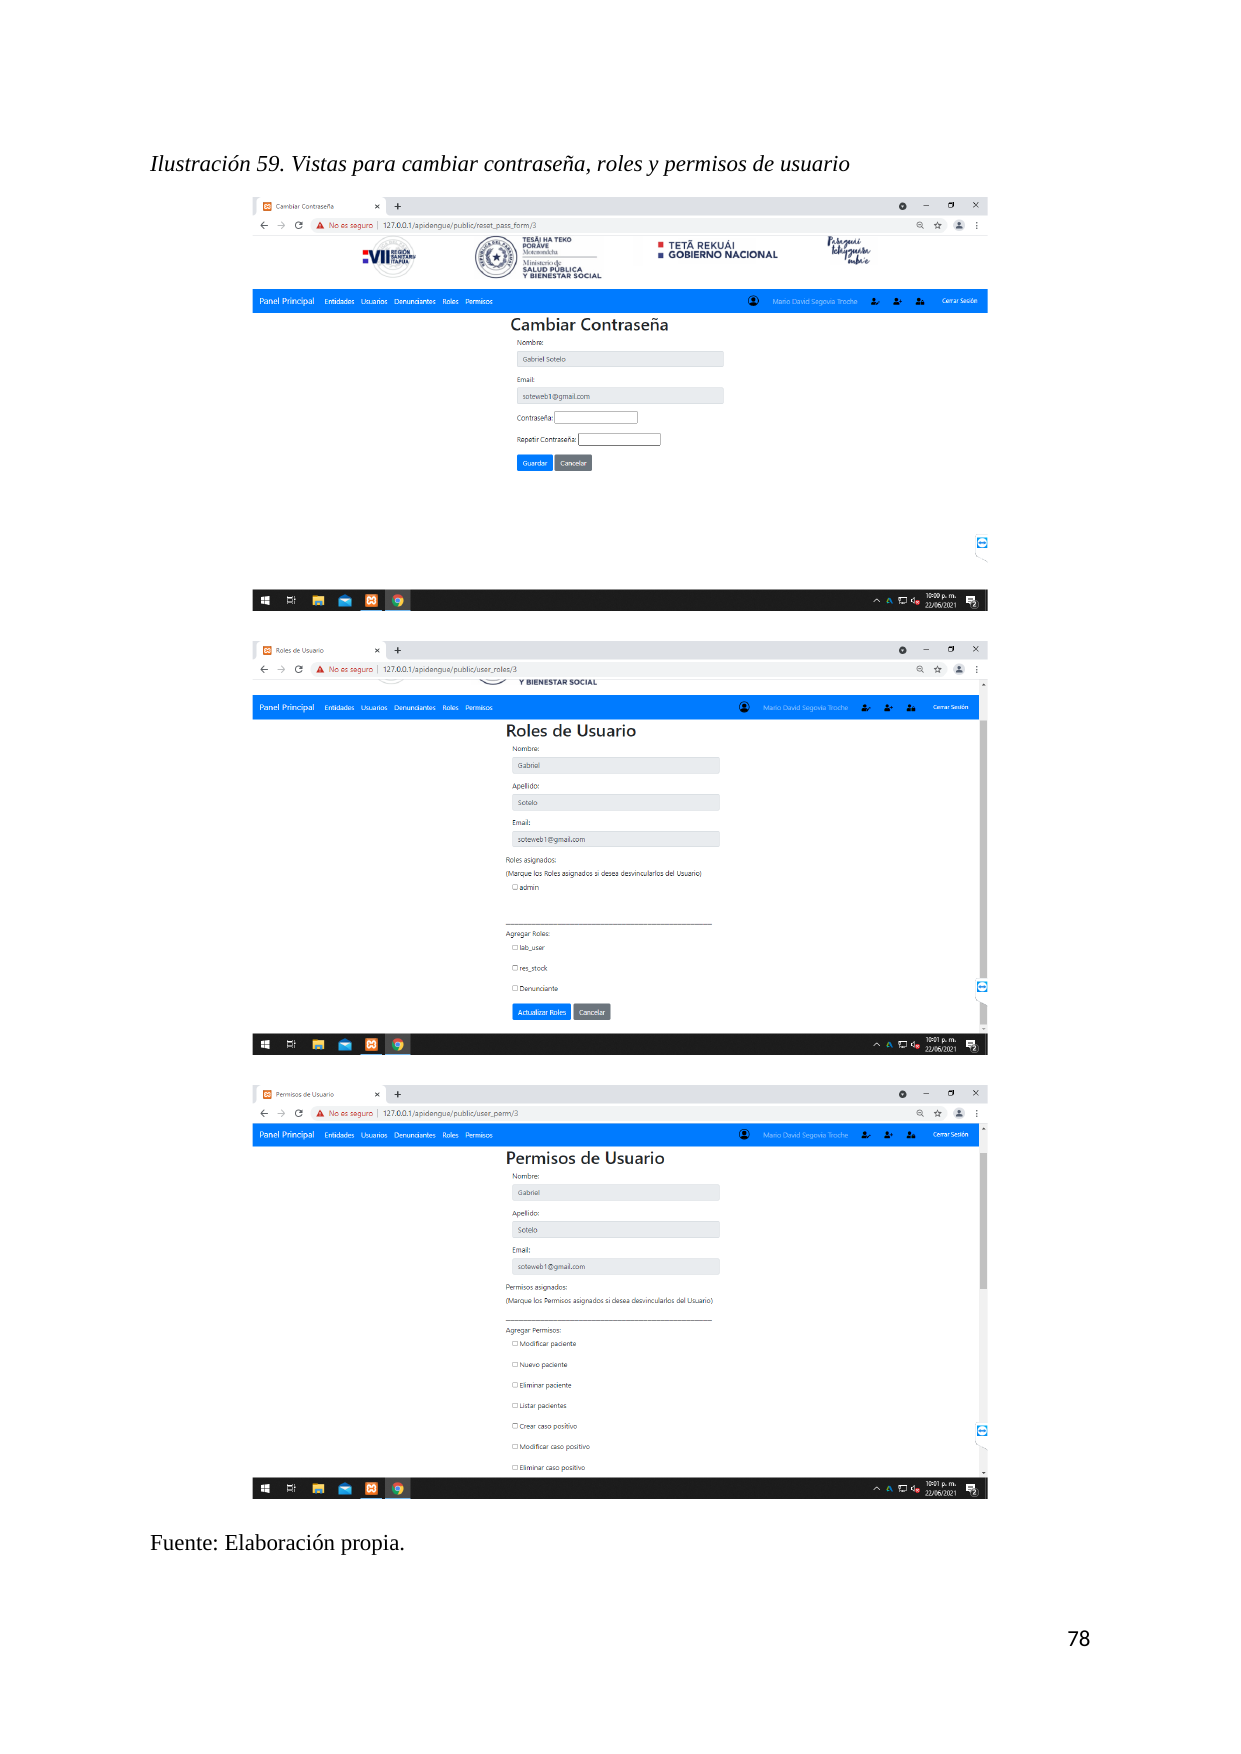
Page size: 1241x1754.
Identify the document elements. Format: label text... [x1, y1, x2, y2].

picture [252, 197, 988, 611]
text Ilustración 59. Vistas para cambiar contraseña, roles y permisos de usuario [150, 150, 1090, 176]
picture [252, 641, 988, 1055]
picture [252, 1085, 988, 1499]
text Fuente: Elaboración propia. [150, 1529, 1090, 1556]
